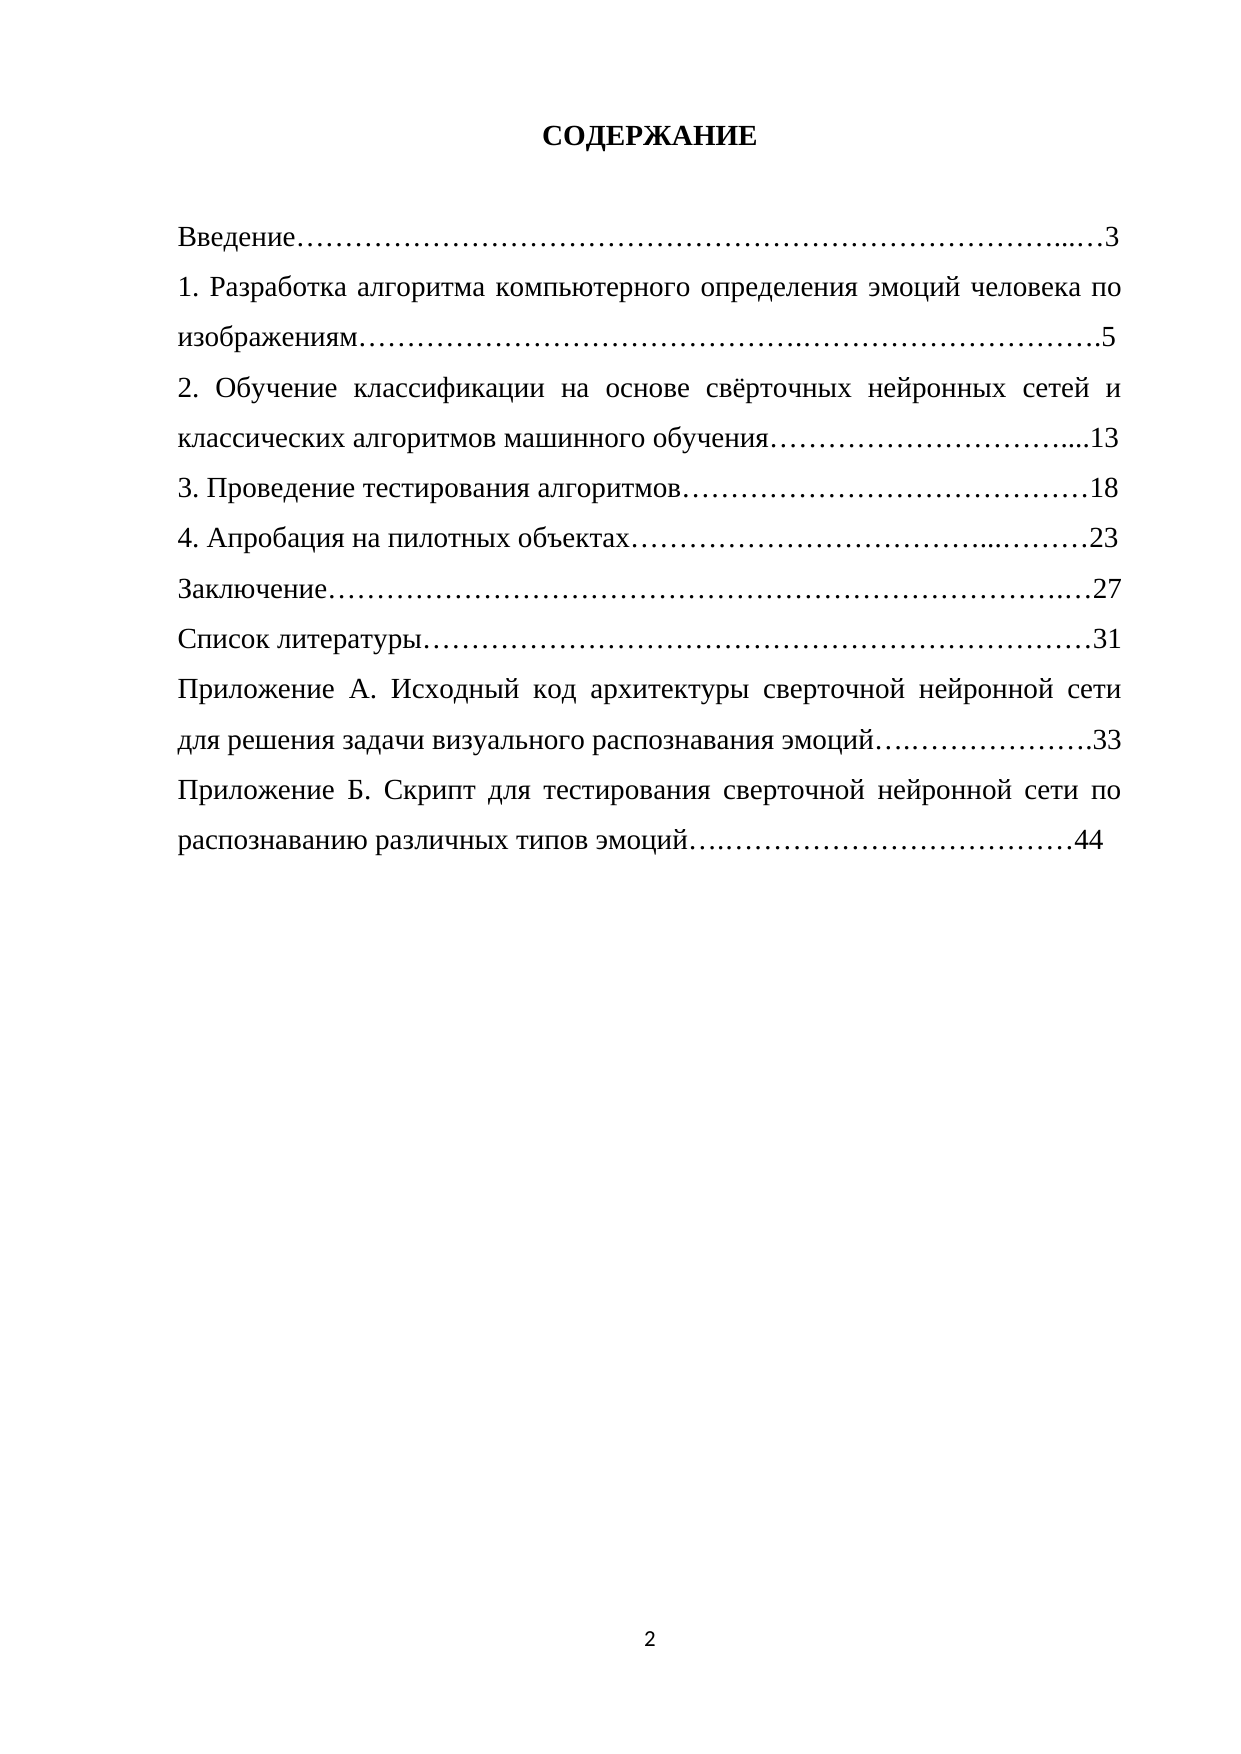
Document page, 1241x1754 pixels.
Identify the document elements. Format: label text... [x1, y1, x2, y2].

text Приложение Б. Скрипт для тестирования сверточной нейронной сети по распознаванию различных типов эмоций….………………………………44 [177, 772, 1122, 856]
text Приложение А. Исходный код архитектуры сверточной нейронной сети для решения задачи визуального распознавания эмоций….……………….33 [177, 672, 1122, 755]
text 3. Проведение тестирования алгоритмов……………………………………18 [177, 470, 1122, 504]
text Список литературы……………………………………………………………31 [177, 621, 1122, 655]
text 2. Обучение классификации на основе свёрточных нейронных сетей и классических алгоритмов машинного обучения…………………………....13 [177, 370, 1122, 453]
text Введение……………………………………………………………………...…3 [177, 219, 1122, 252]
text 4. Апробация на пилотных объектах………………………………...………23 [177, 521, 1122, 554]
text Заключение………………………………………………………………….…27 [177, 571, 1122, 604]
text 1. Разработка алгоритма компьютерного определения эмоций человека по изображениям……………………………………….………………………….5 [177, 269, 1122, 353]
text СОДЕРЖАНИЕ [177, 118, 1122, 152]
